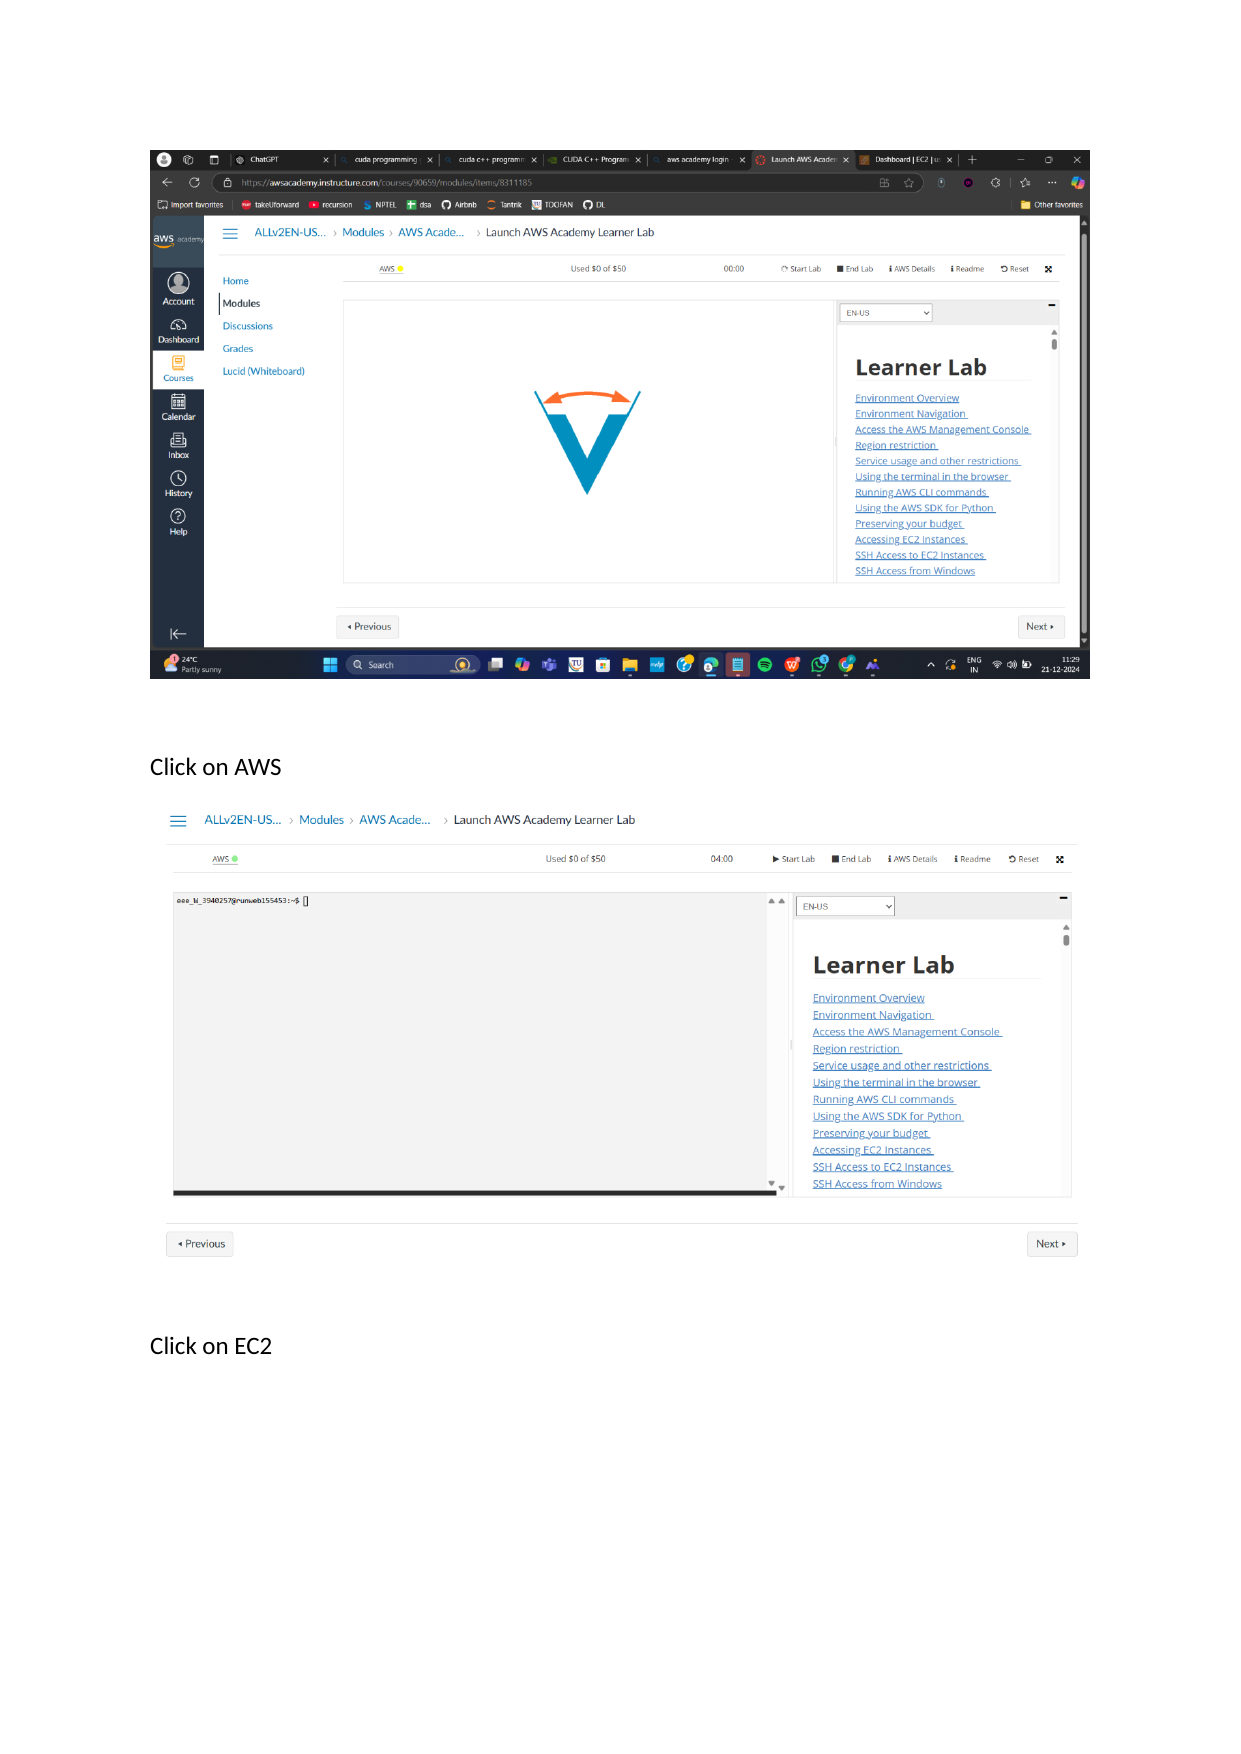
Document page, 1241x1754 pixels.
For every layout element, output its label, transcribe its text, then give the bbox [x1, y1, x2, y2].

picture [150, 803, 1091, 1258]
text Click on AWS [150, 752, 1090, 782]
text Click on EC2 [150, 1331, 1090, 1361]
picture [150, 150, 1090, 679]
